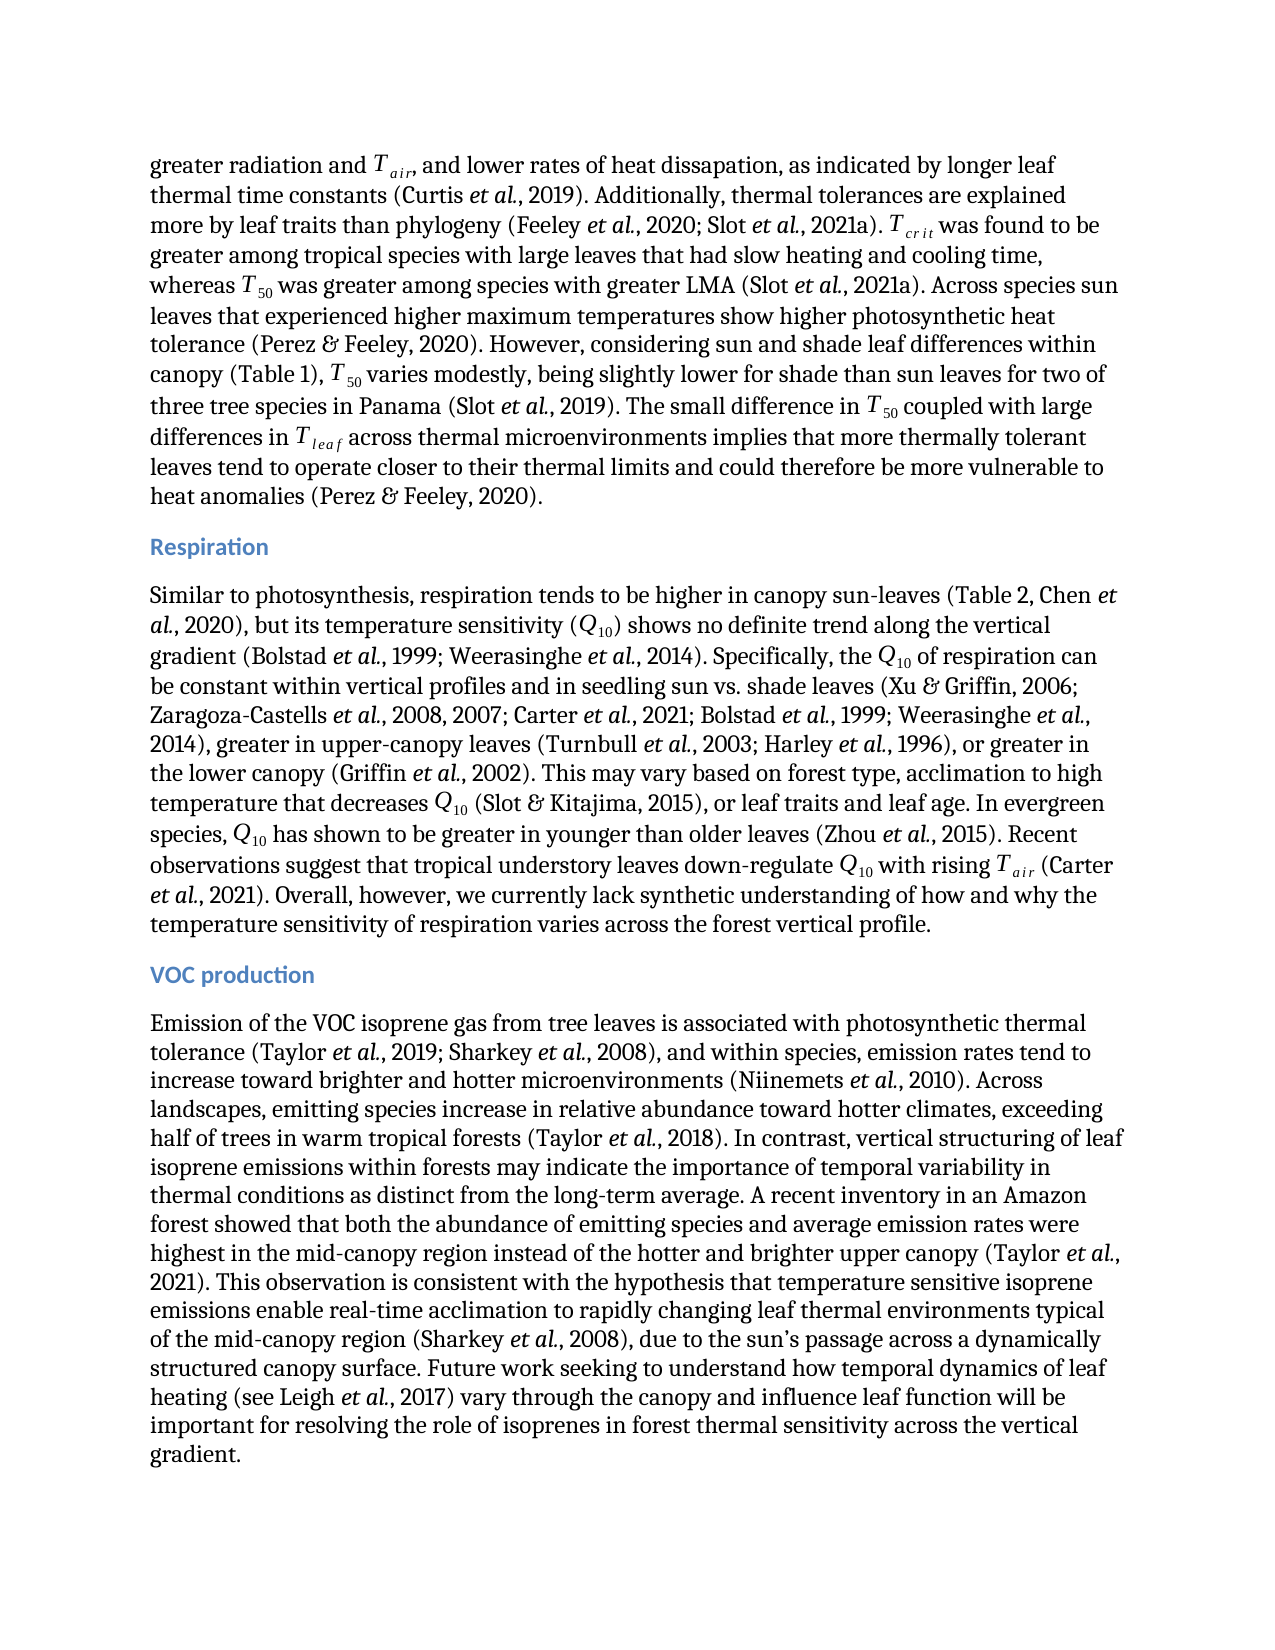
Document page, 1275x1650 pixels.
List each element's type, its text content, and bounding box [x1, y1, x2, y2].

text Similar to photosynthesis, respiration tends to be higher in canopy sun-leaves (Table 2, Chen et al., 2020), but its temperature sensitivity () shows no definite trend along the vertical gradient (Bolstad et al., 1999; Weerasinghe et al., 2014). Specifically, the of respiration can be constant within vertical profiles and in seedling sun vs. shade leaves (Xu & Griffin, 2006; Zaragoza-Castells et al., 2008, 2007; Carter et al., 2021; Bolstad et al., 1999; Weerasinghe et al., 2014), greater in upper-canopy leaves (Turnbull et al., 2003; Harley et al., 1996), or greater in the lower canopy (Griffin et al., 2002). This may vary based on forest type, acclimation to high temperature that decreases (Slot & Kitajima, 2015), or leaf traits and leaf age. In evergreen species, has shown to be greater in younger than older leaves (Zhou et al., 2015). Recent observations suggest that tropical understory leaves down-regulate with rising (Carter et al., 2021). Overall, however, we currently lack synthetic understanding of how and why the temperature sensitivity of respiration varies across the forest vertical profile. [150, 581, 1125, 939]
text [150, 150, 1125, 511]
subtitle Respiration [150, 531, 1125, 562]
subtitle VOC production [150, 959, 1125, 990]
text Emission of the VOC isoprene gas from tree leaves is associated with photosynthetic thermal tolerance (Taylor et al., 2019; Sharkey et al., 2008), and within species, emission rates tend to increase toward brighter and hotter microenvironments (Niinemets et al., 2010). Across landscapes, emitting species increase in relative abundance toward hotter climates, exceeding half of trees in warm tropical forests (Taylor et al., 2018). In contrast, vertical structuring of leaf isoprene emissions within forests may indicate the importance of temporal variability in thermal conditions as distinct from the long-term average. A recent inventory in an Amazon forest showed that both the abundance of emitting species and average emission rates were highest in the mid-canopy region instead of the hotter and brighter upper canopy (Taylor et al., 2021). This observation is consistent with the hypothesis that temperature sensitive isoprene emissions enable real-time acclimation to rapidly changing leaf thermal environments typical of the mid-canopy region (Sharkey et al., 2008), due to the sun’s passage across a dynamically structured canopy surface. Future work seeking to understand how temporal dynamics of leaf heating (see Leigh et al., 2017) vary through the canopy and influence leaf function will be important for resolving the role of isoprenes in forest thermal sensitivity across the vertical gradient. [150, 1009, 1125, 1469]
